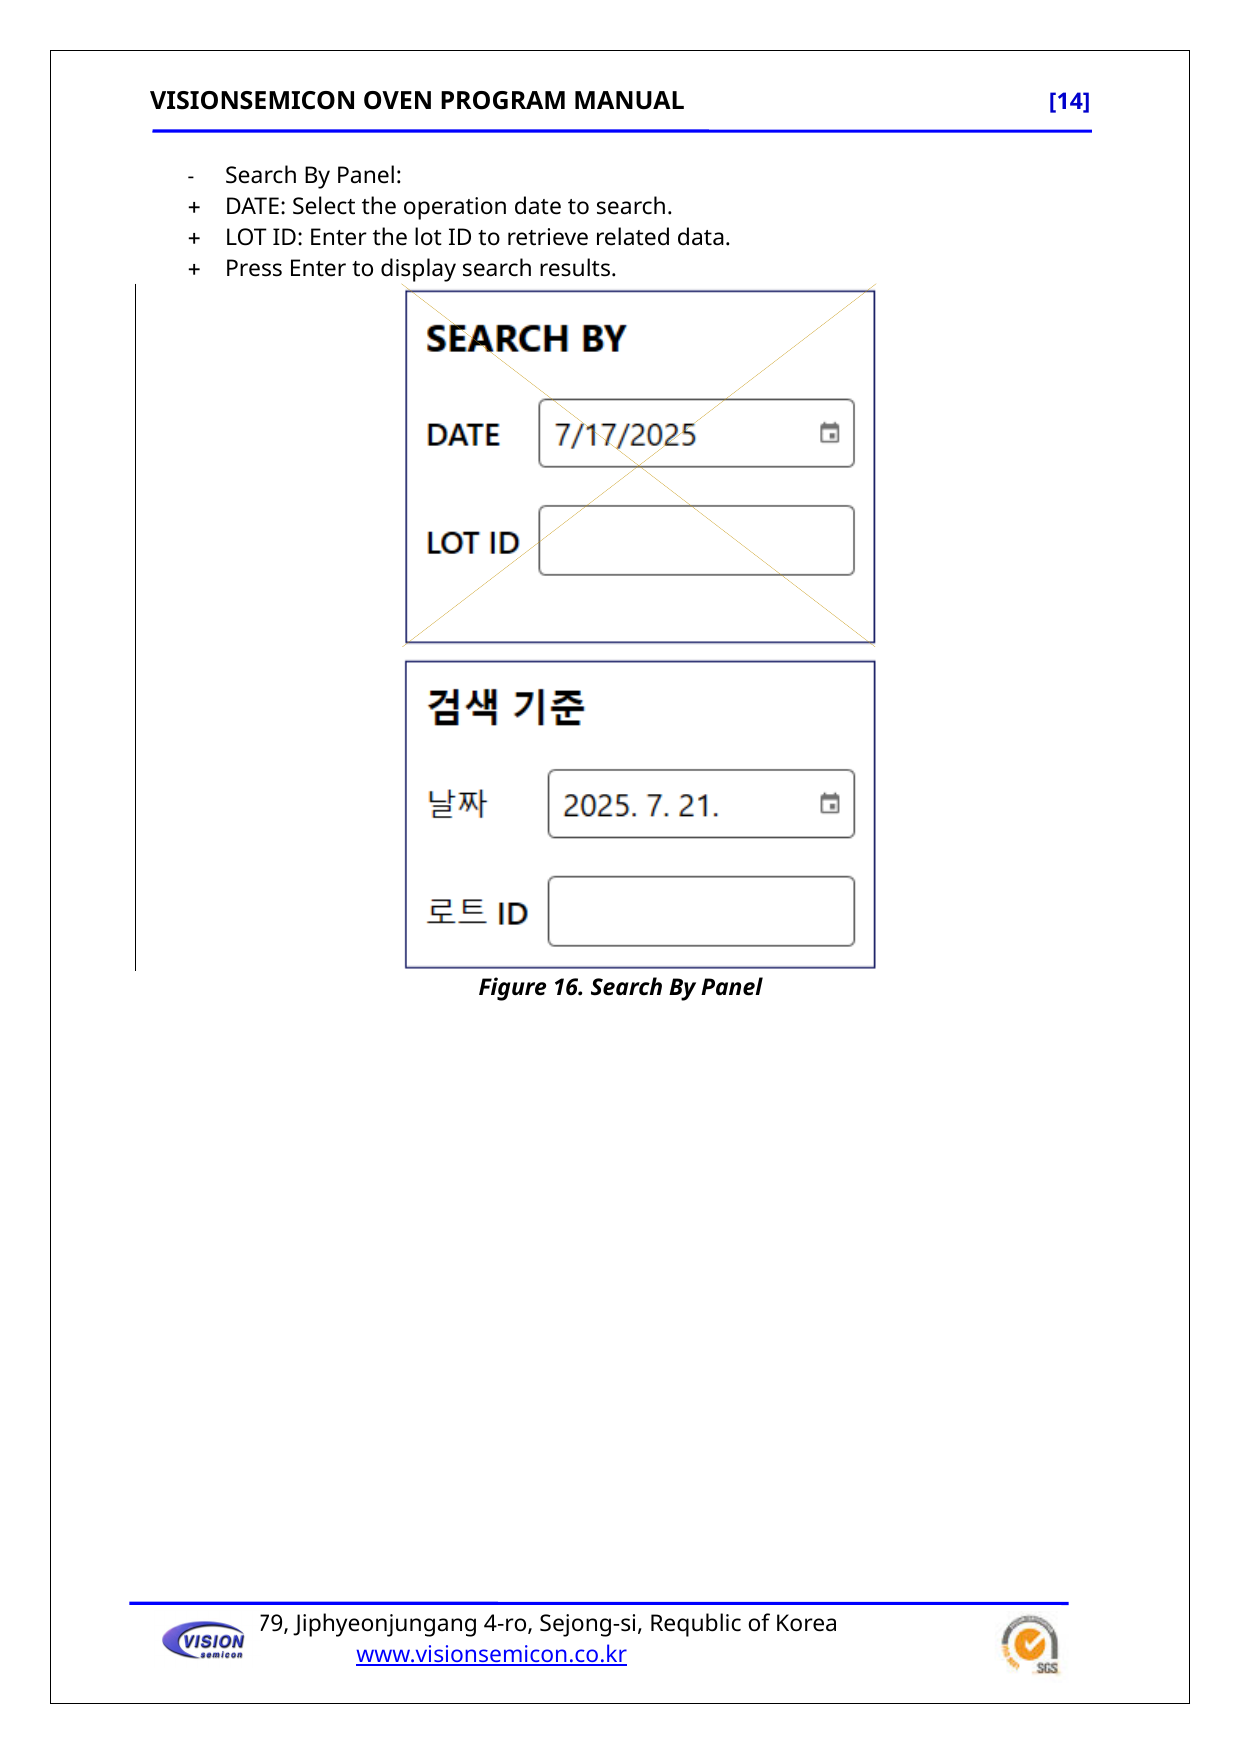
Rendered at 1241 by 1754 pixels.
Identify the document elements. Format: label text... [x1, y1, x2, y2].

list Press Enter to display search results. [187, 252, 1090, 284]
picture [154, 1610, 261, 1668]
picture [994, 1611, 1069, 1683]
text Figure 16. Search By Panel [150, 971, 1090, 1003]
list DATE: Select the operation date to search. [187, 190, 1090, 221]
picture [402, 283, 875, 464]
list Search By Panel: [187, 159, 1090, 190]
picture [396, 284, 882, 972]
list LOT ID: Enter the lot ID to retrieve related data. [187, 221, 1090, 252]
